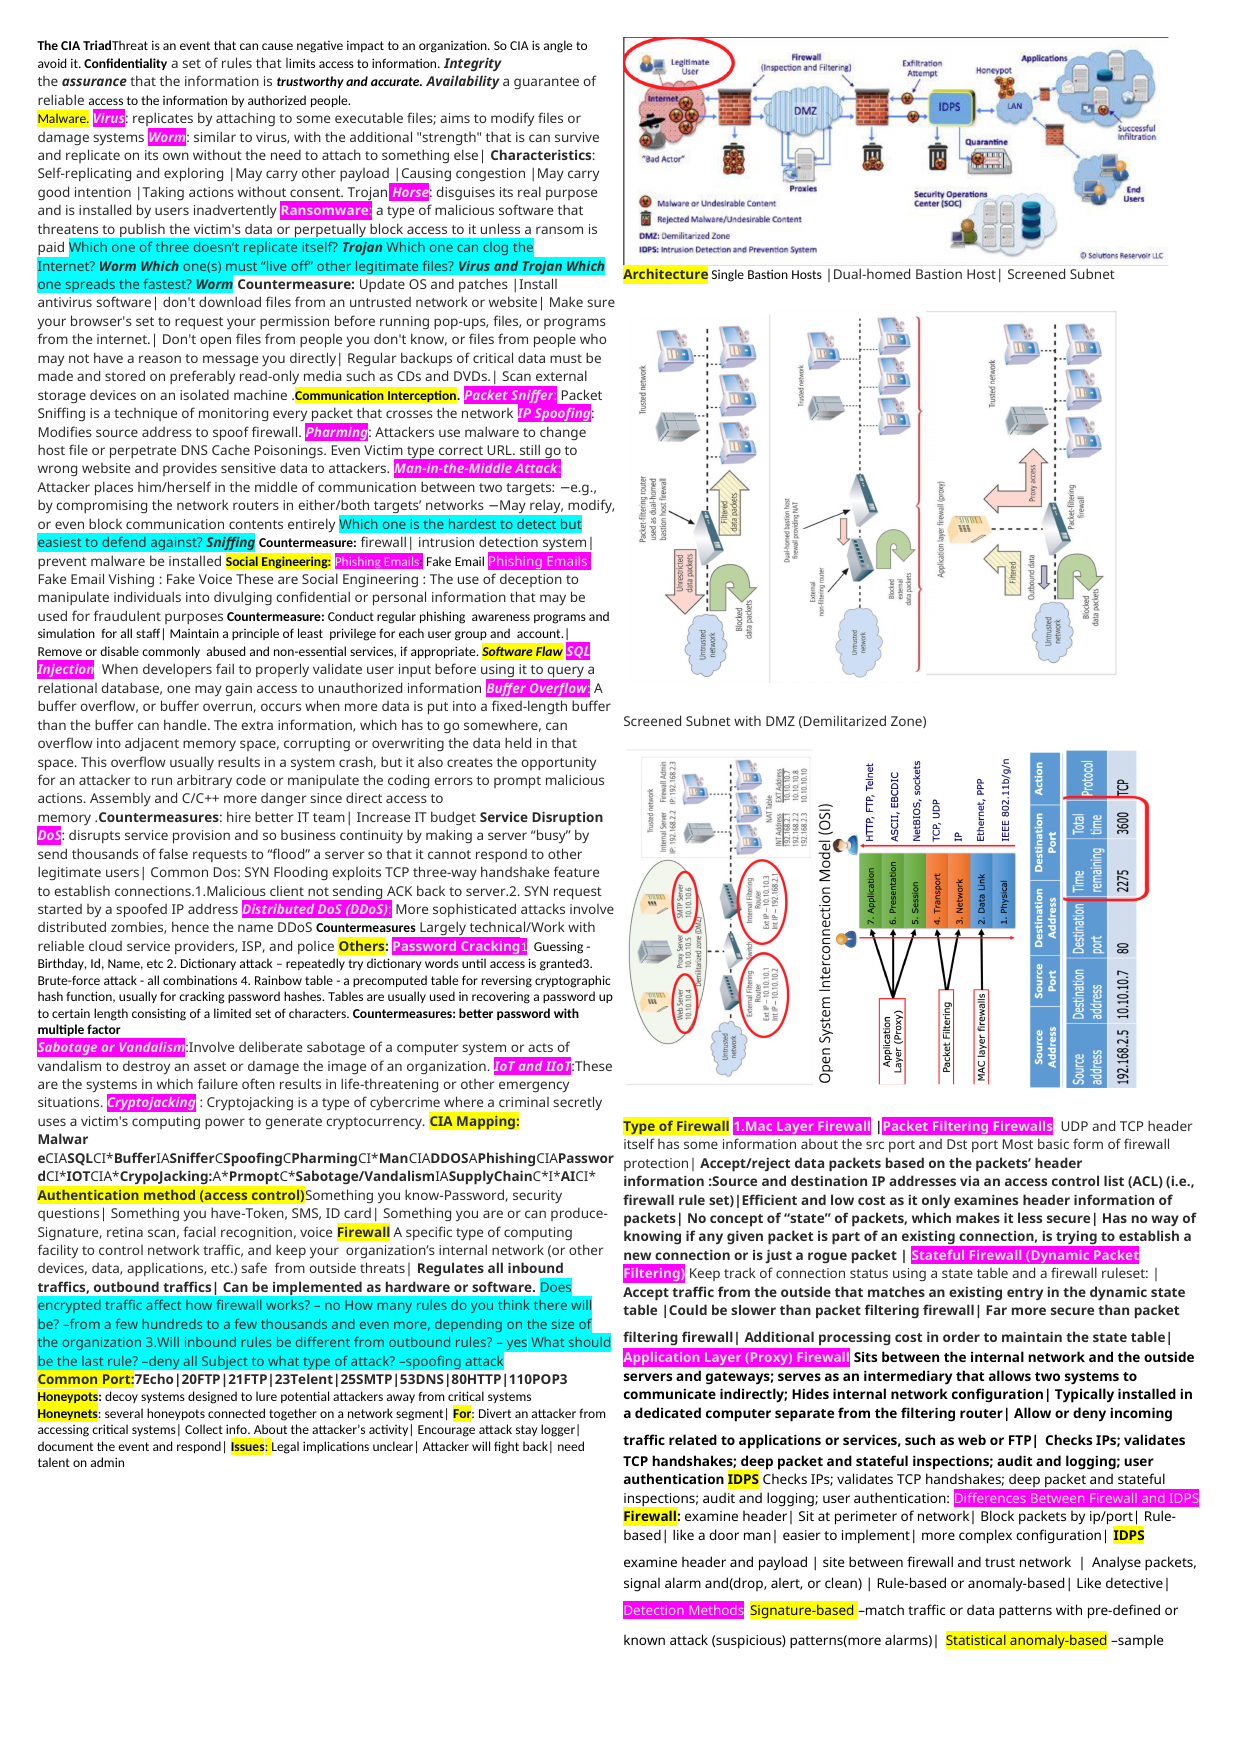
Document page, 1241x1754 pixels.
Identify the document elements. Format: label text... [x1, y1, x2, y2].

picture [630, 315, 772, 683]
picture [1064, 751, 1153, 1088]
picture [927, 309, 1118, 682]
picture [776, 311, 926, 682]
picture [816, 757, 1019, 1087]
text Malware. Virus: replicates by attaching to some executable files; aims to modify files or damage systems Worm: similar to virus, with the additional "strength" that is can survive and replicate on its own without the need to attach to something else| Characteristics: Self-replicating and exploring |May carry other payload |Causing congestion |May carry good intention |Taking actions without consent. Trojan Horse: disguises its real purpose and is installed by users inadvertently Ransomware: a type of malicious software that threatens to publish the victim's data or perpetually block access to it unless a ransom is paid Which one of three doesn’t replicate itself? Trojan Which one can clog the Internet? Worm Which one(s) must “live off” other legitimate files? Virus and Trojan Which one spreads the fastest? Worm Countermeasure: Update OS and patches |Install antivirus software| don't download files from an untrusted network or website| Make sure your browser's set to request your permission before running pop-ups, files, or programs from the internet.| Don't open files from people you don't know, or files from people who may not have a reason to message you directly| Regular backups of critical data must be made and stored on preferably read-only media such as CDs and DVDs.| Scan external storage devices on an isolated machine .Communication Interception. Packet Sniffer: Packet Sniffing is a technique of monitoring every packet that crosses the network IP Spoofing: Modifies source address to spoof firewall. Pharming: Attackers use malware to change host file or perpetrate DNS Cache Poisonings. Even Victim type correct URL. still go to wrong website and provides sensitive data to attackers. Man-in-the-Middle Attack: Attacker places him/herself in the middle of communication between two targets: −e.g., by compromising the network routers in either/both targets’ networks −May relay, modify, or even block communication contents entirely Which one is the hardest to detect but easiest to defend against? Sniffing Countermeasure: firewall| intrusion detection system| prevent malware be installed Social Engineering: Phishing Emails: Fake Email Phishing Emails: Fake Email Vishing : Fake Voice These are Social Engineering : The use of deception to manipulate individuals into divulging confidential or personal information that may be used for fraudulent purposes Countermeasure: Conduct regular phishing awareness programs and simulation for all staff| Maintain a principle of least privilege for each user group and account.| Remove or disable commonly abused and non-essential services, if appropriate. Software Flaw SQL Injection :When developers fail to properly validate user input before using it to query a relational database, one may gain access to unauthorized information Buffer Overflow: A buffer overflow, or buffer overrun, occurs when more data is put into a fixed-length buffer than the buffer can handle. The extra information, which has to go somewhere, can overflow into adjacent memory space, corrupting or overwriting the data held in that space. This overflow usually results in a system crash, but it also creates the opportunity for an attacker to run arbitrary code or manipulate the coding errors to prompt malicious actions. Assembly and C/C++ more danger since direct access to memory .Countermeasures: hire better IT team| Increase IT budget Service Disruption DoS: disrupts service provision and so business continuity by making a server “busy” by send thousands of false requests to “flood” a server so that it cannot respond to other legitimate users| Common Dos: SYN Flooding exploits TCP three-way handshake feature to establish connections.1.Malicious client not sending ACK back to server.2. SYN request started by a spoofed IP address Distributed DoS (DDoS): More sophisticated attacks involve distributed zombies, hence the name DDoS Countermeasures Largely technical/Work with reliable cloud service providers, ISP, and police Others: Password Cracking1. Guessing - Birthday, Id, Name, etc 2. Dictionary attack – repeatedly try dictionary words until access is granted3. Brute-force attack - all combinations 4. Rainbow table - a precomputed table for reversing cryptographic hash function, usually for cracking password hashes. Tables are usually used in recovering a password up to certain length consisting of a limited set of characters. Countermeasures: better password with multiple factor [37, 109, 616, 1038]
text Honeynets: several honeypots connected together on a network segment| For: Divert an attacker from accessing critical systems| Collect info. About the attacker’s activity| Encourage attack stay logger| document the event and respond| Issues: Legal implications unclear| Attacker will fight back| need talent on admin Architecture Single Bastion Hosts |Dual-homed Bastion Host| Screened Subnet [37, 1405, 616, 1471]
picture [627, 750, 813, 1088]
text Sabotage or Vandalism:Involve deliberate sabotage of a computer system or acts of vandalism to destroy an asset or damage the image of an organization. IoT and IIoT:These are the systems in which failure often results in life-threatening or other emergency situations. Cryptojacking : Cryptojacking is a type of cybercrime where a criminal secretly uses a victim's computing power to generate cryptocurrency. CIA Mapping: MalwareCIASQLCI*BufferIASnifferCSpoofingCPharmingCI*ManCIADDOSAPhishingCIAPasswordCI*IOTCIA*CrypoJacking:A*PrmoptC*Sabotage/VandalismIASupplyChainC*I*AICI* Authentication method (access control)Something you know-Password, security questions| Something you have-Token, SMS, ID card| Something you are or can produce-Signature, retina scan, facial recognition, voice Firewall A specific type of computing facility to control network traffic, and keep your organization’s internal network (or other devices, data, applications, etc.) safe from outside threats| Regulates all inbound traffics, outbound traffics| Can be implemented as hardware or software. Does encrypted traffic affect how firewall works? – no How many rules do you think there will be? –from a few hundreds to a few thousands and even more, depending on the size of the organization 3.Will inbound rules be different from outbound rules? – yes What should be the last rule? –deny all Subject to what type of attack? –spoofing attack Common Port:7Echo|20FTP|21FTP|23Telent|25SMTP|53DNS|80HTTP|110POP3 Honeypots: decoy systems designed to lure potential attackers away from critical systems [37, 1038, 616, 1405]
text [623, 1117, 1202, 1652]
picture [623, 37, 1169, 266]
picture [1031, 753, 1063, 1087]
text The CIA TriadThreat is an event that can cause negative impact to an organization. So CIA is angle to avoid it. Confidentiality a set of rules that limits access to information. Integrity the assurance that the information is trustworthy and accurate. Availability a guarantee of reliable access to the information by authorized people. [37, 37, 616, 109]
